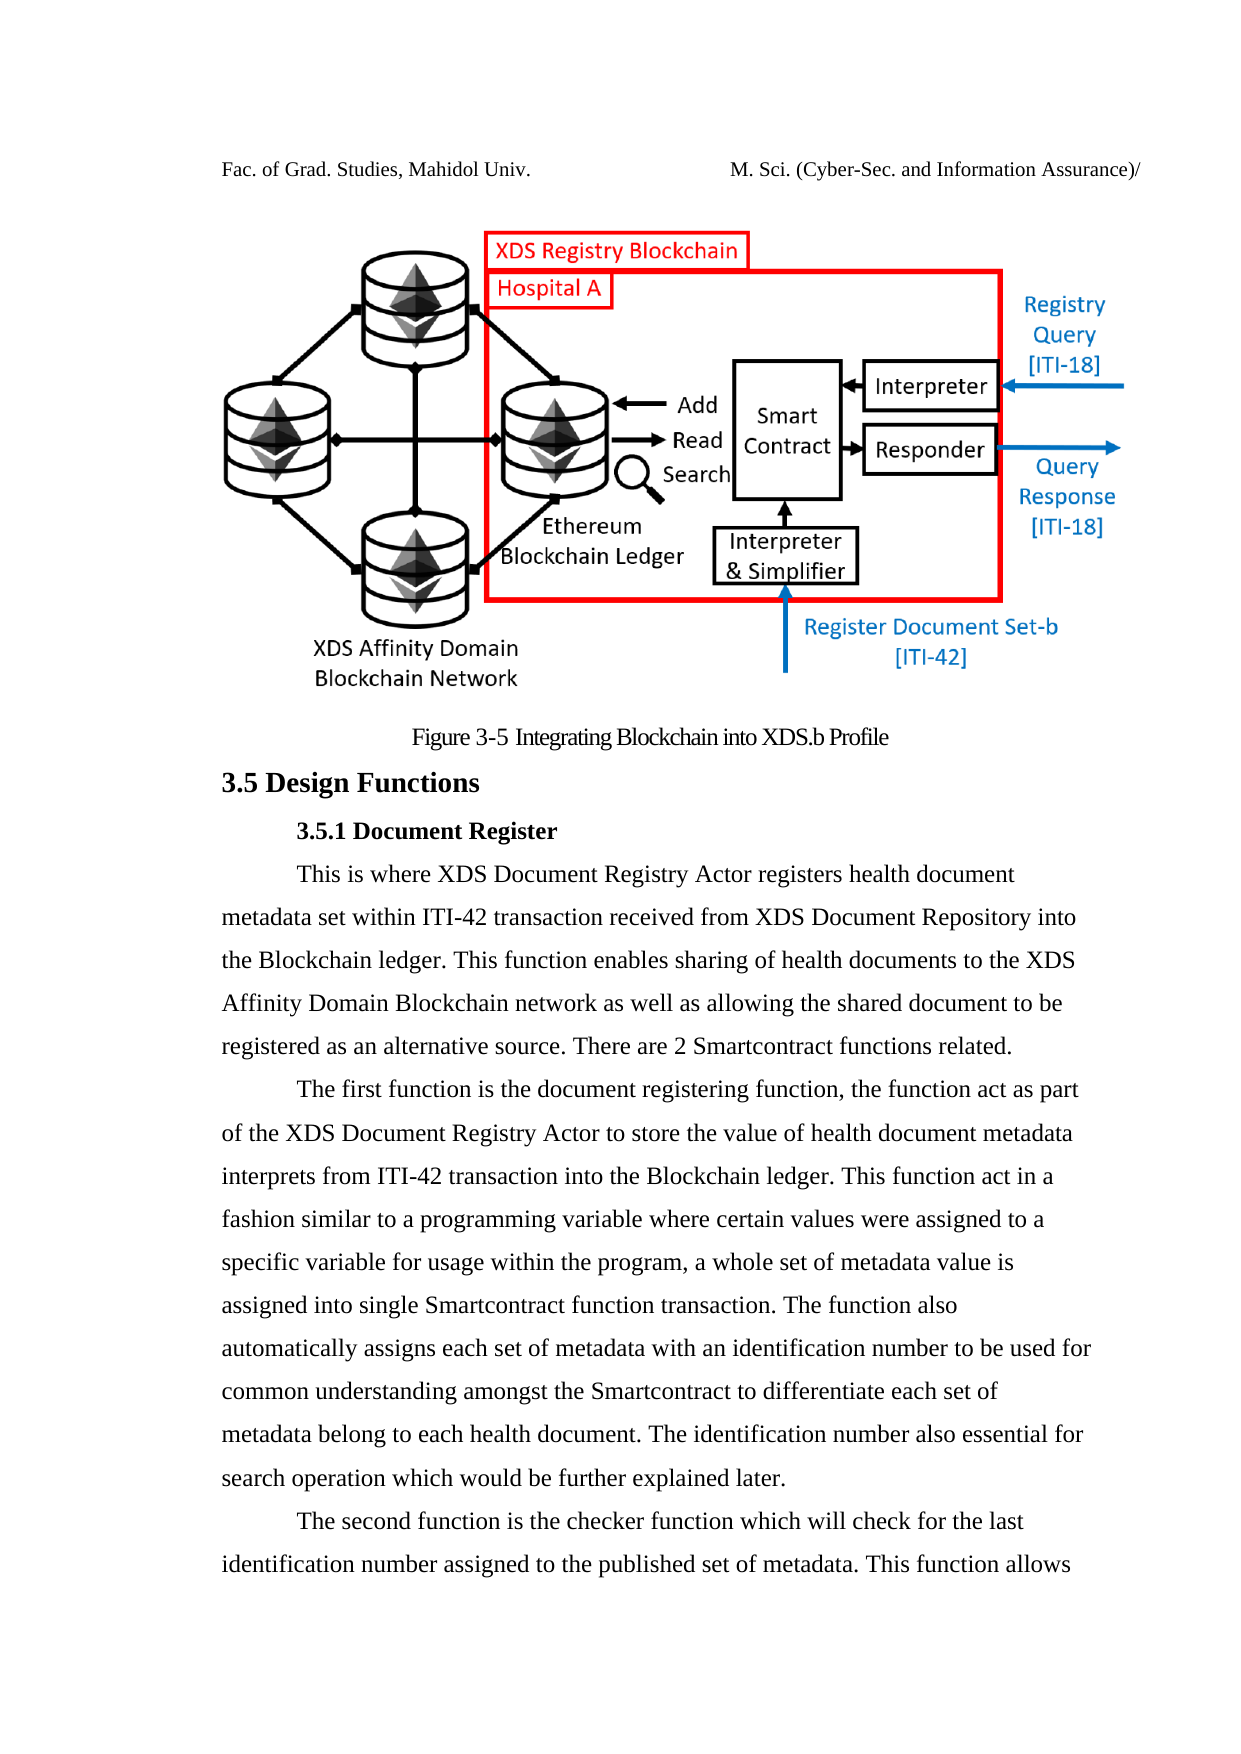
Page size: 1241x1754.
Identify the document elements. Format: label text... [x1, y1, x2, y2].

text This is where XDS Document Registry Actor registers health document metadata set within ITI-42 transaction received from XDS Document Repository into the Blockchain ledger. This function enables sharing of health documents to the XDS Affinity Domain Blockchain network as well as allowing the shared document to be registered as an alternative source. There are 2 Smartcontract functions related. [221, 859, 1092, 1060]
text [221, 1506, 1092, 1578]
subtitle 3.5 Design Functions [221, 766, 1092, 799]
text 3.5.1 Document Register [221, 816, 1092, 844]
text The first function is the document registering function, the function act as part of the XDS Document Registry Actor to store the value of health document metadata interprets from ITI-42 transaction into the Blockchain ledger. This function act in a fashion similar to a programming variable where certain values were assigned to a specific variable for usage within the program, a whole set of metadata value is assigned into single Smartcontract function transaction. The function also automatically assigns each set of metadata with an identification number to be used for common understanding amongst the Smartcontract to differentiate each set of metadata belong to each health document. The identification number also essential for search operation which would be further explained later. [221, 1074, 1092, 1491]
picture [221, 221, 1130, 694]
